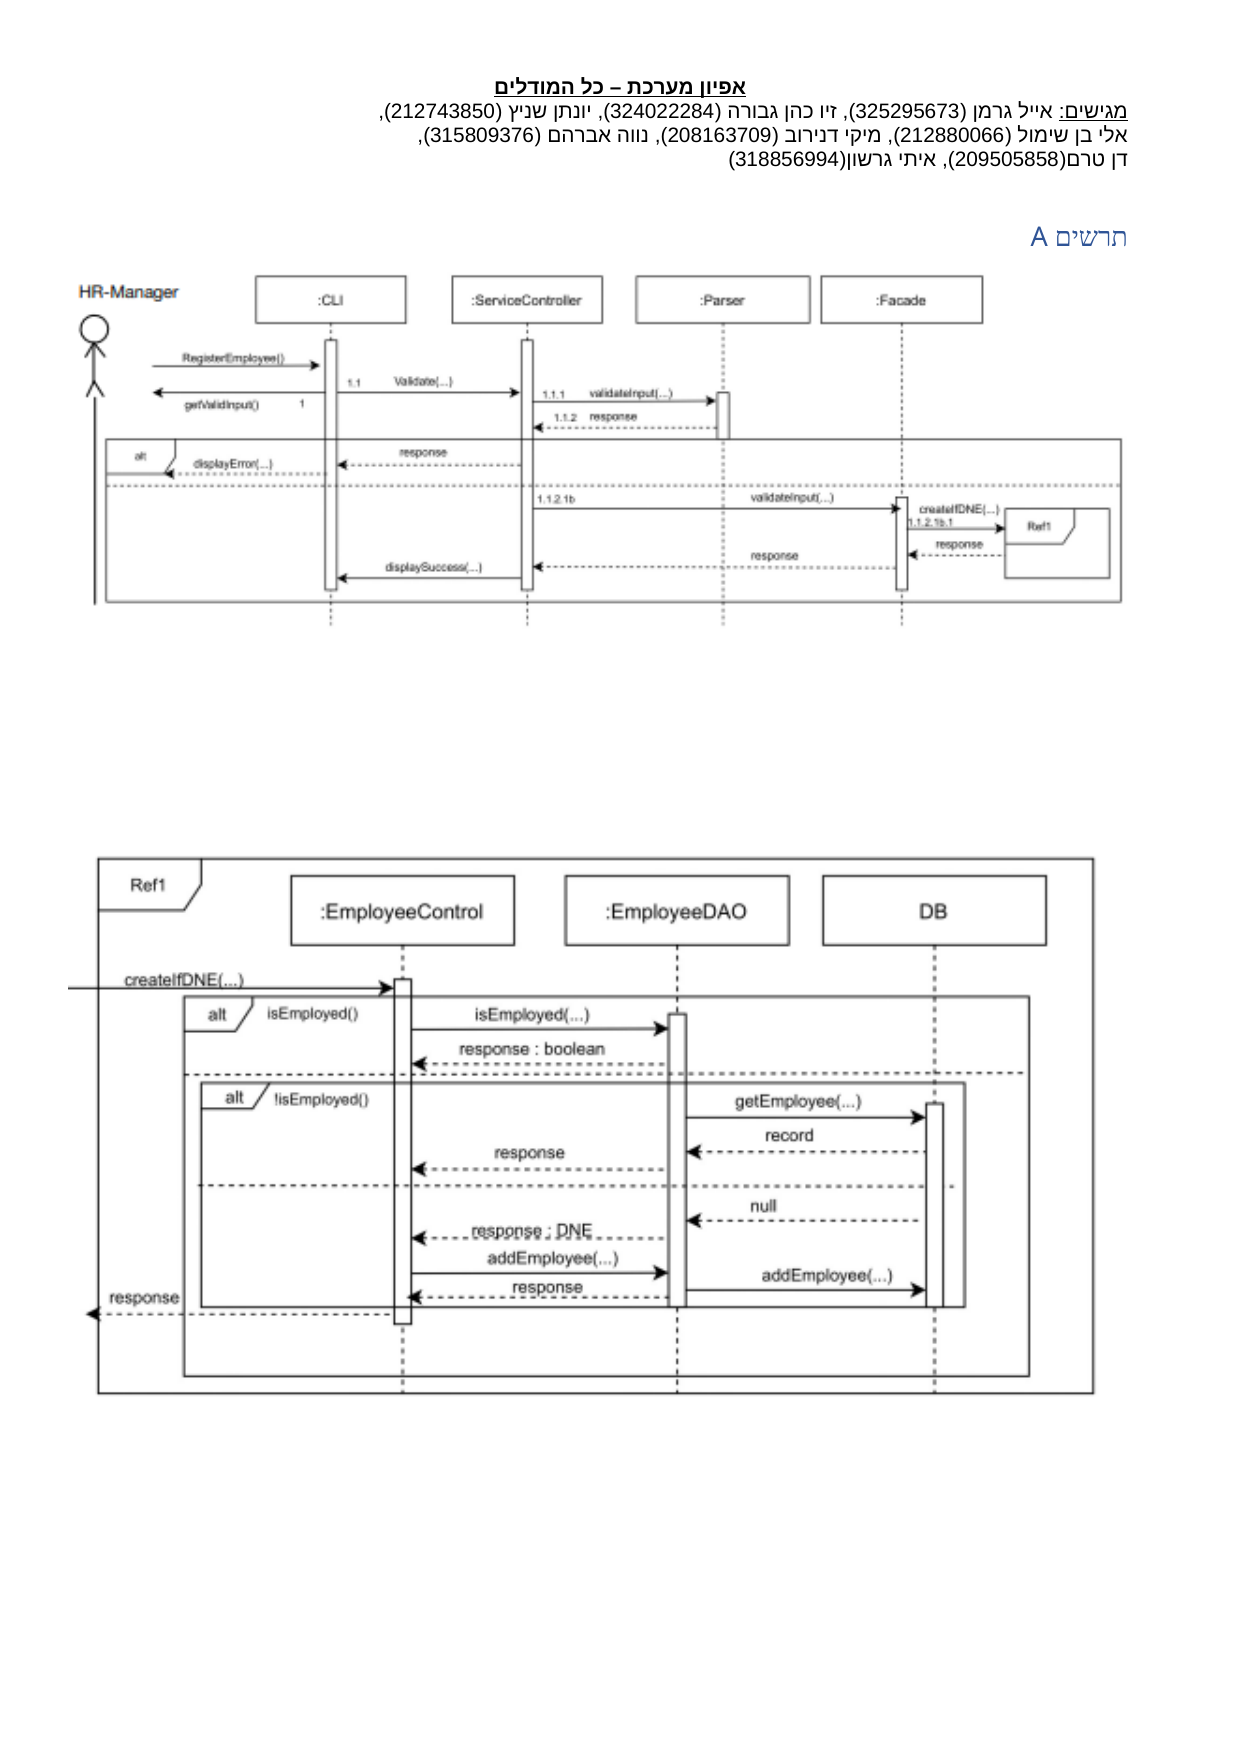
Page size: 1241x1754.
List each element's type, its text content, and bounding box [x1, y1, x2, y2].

subtitle תרשים A [112, 218, 1128, 254]
picture [68, 257, 1128, 1449]
